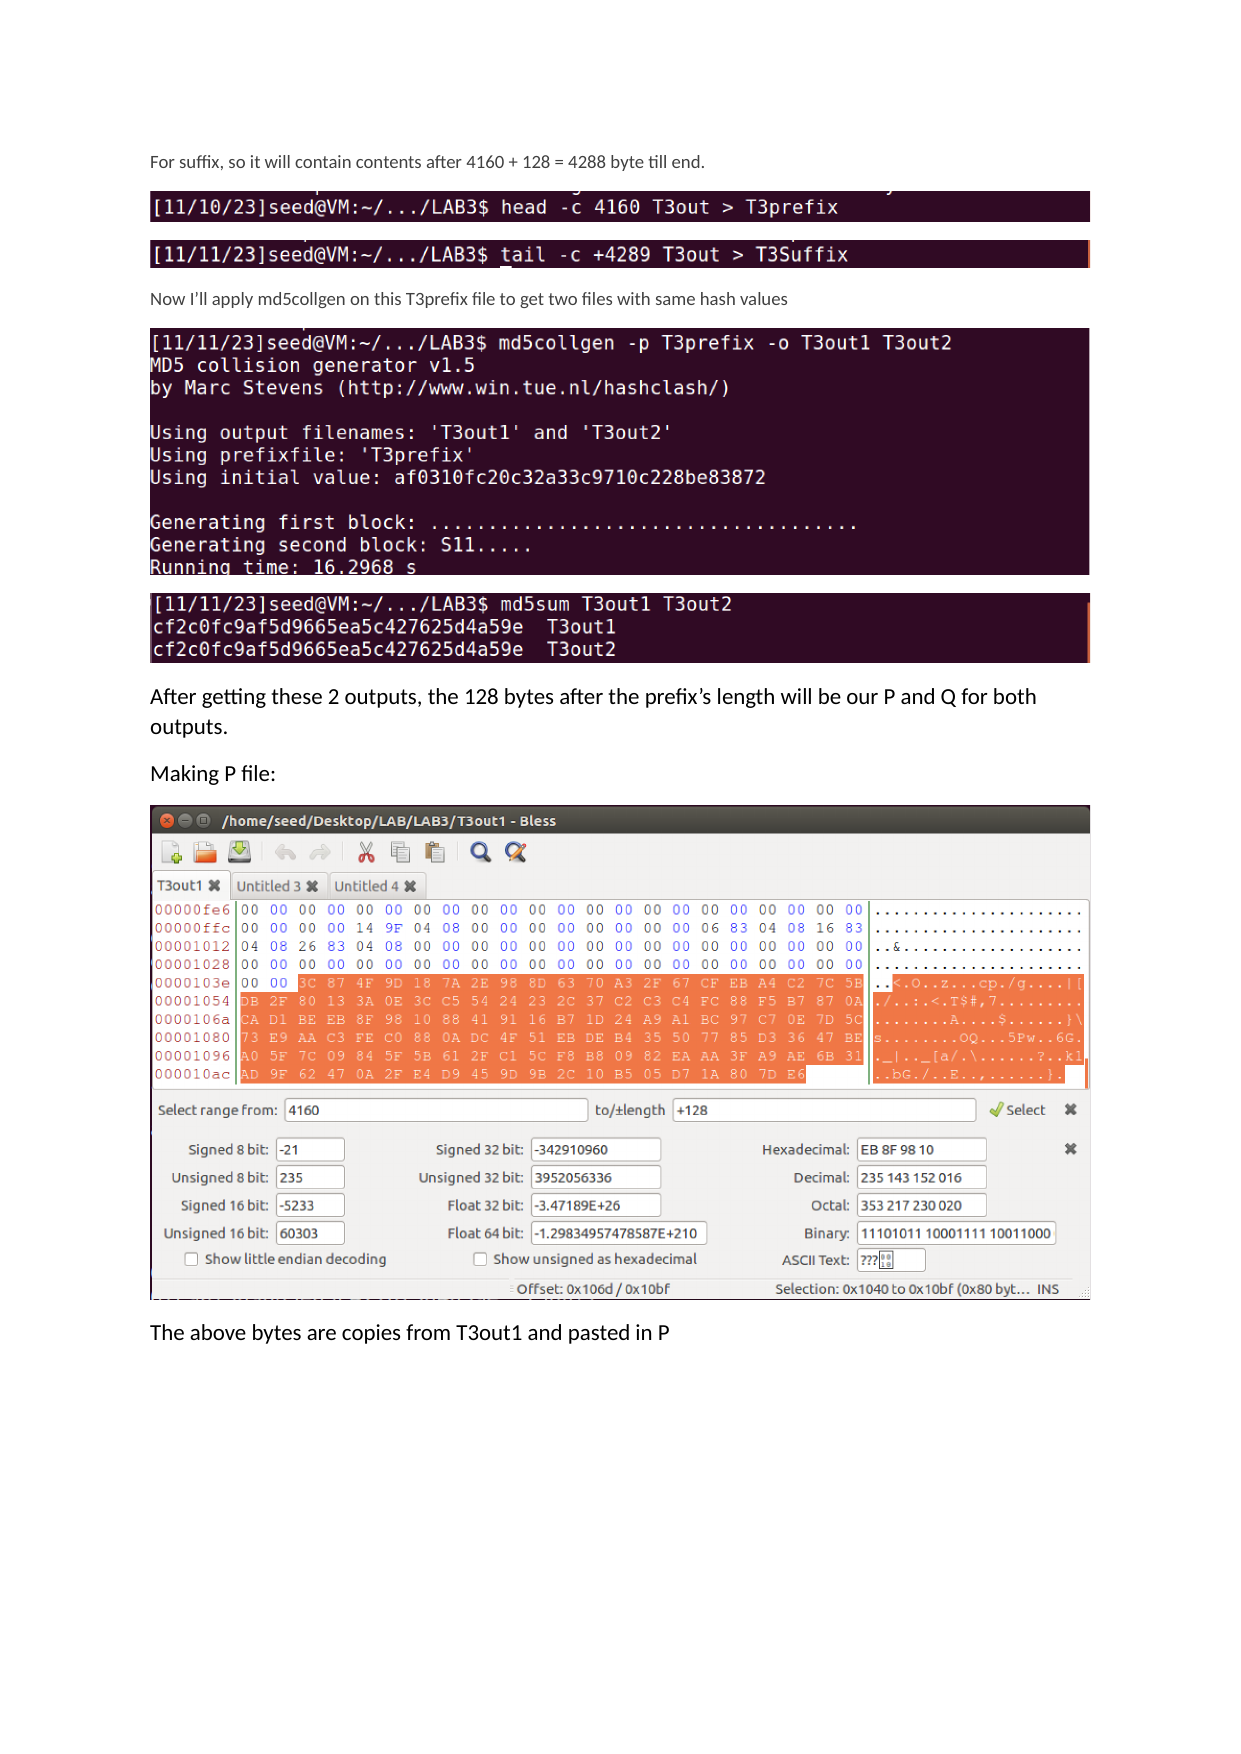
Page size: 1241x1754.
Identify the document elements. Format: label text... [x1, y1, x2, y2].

picture [150, 805, 1091, 1300]
text Now I’ll apply md5collgen on this T3prefix file to get two files with same hash values [150, 287, 1090, 310]
text After getting these 2 outputs, the 128 bytes after the prefix’s length will be our P and Q for both outputs. [150, 682, 1090, 740]
picture [150, 593, 1091, 663]
picture [150, 191, 1091, 222]
text Making P file: [150, 759, 1090, 787]
picture [150, 240, 1091, 268]
picture [150, 328, 1090, 575]
text For suffix, so it will contain contents after 4160 + 128 = 4288 byte till end. [150, 150, 1090, 173]
text The above bytes are copies from T3out1 and pasted in P [150, 1318, 1090, 1346]
